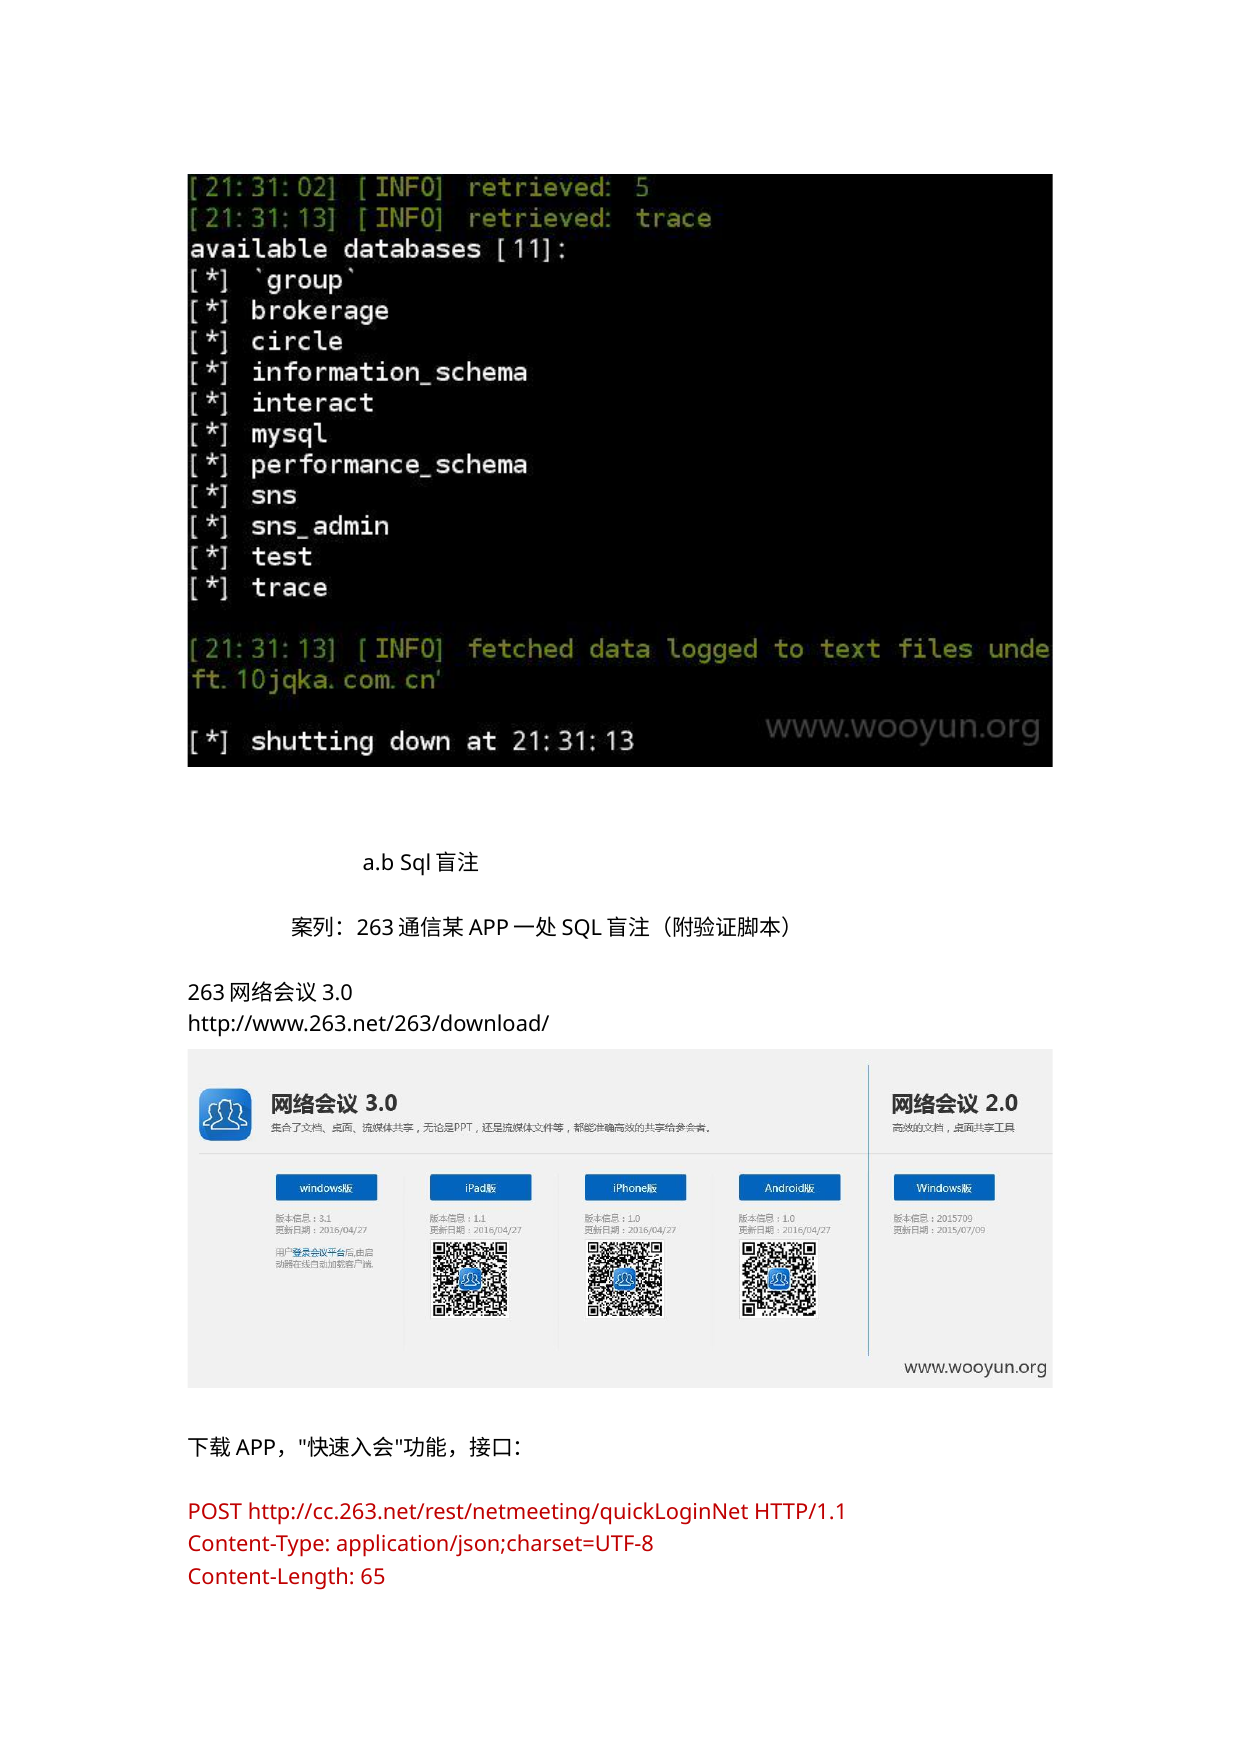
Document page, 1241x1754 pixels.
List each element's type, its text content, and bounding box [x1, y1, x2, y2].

text 下载APP，"快速入会"功能，接口： [187, 1429, 1053, 1462]
text 263网络会议 3.0 [187, 974, 1053, 1007]
list 案列：263通信某APP一处SQL盲注（附验证脚本） [291, 909, 1053, 942]
list Sql盲注 [362, 844, 1053, 877]
picture [187, 1049, 1053, 1388]
text POST http://cc.263.net/rest/netmeeting/quickLoginNet HTTP/1.1 [187, 1494, 1053, 1527]
text http://www.263.net/263/download/ [187, 1007, 1053, 1039]
picture [187, 174, 1053, 767]
text Content-Type: application/json;charset=UTF-8 [187, 1527, 1053, 1559]
text Content-Length: 65 [187, 1559, 1053, 1592]
